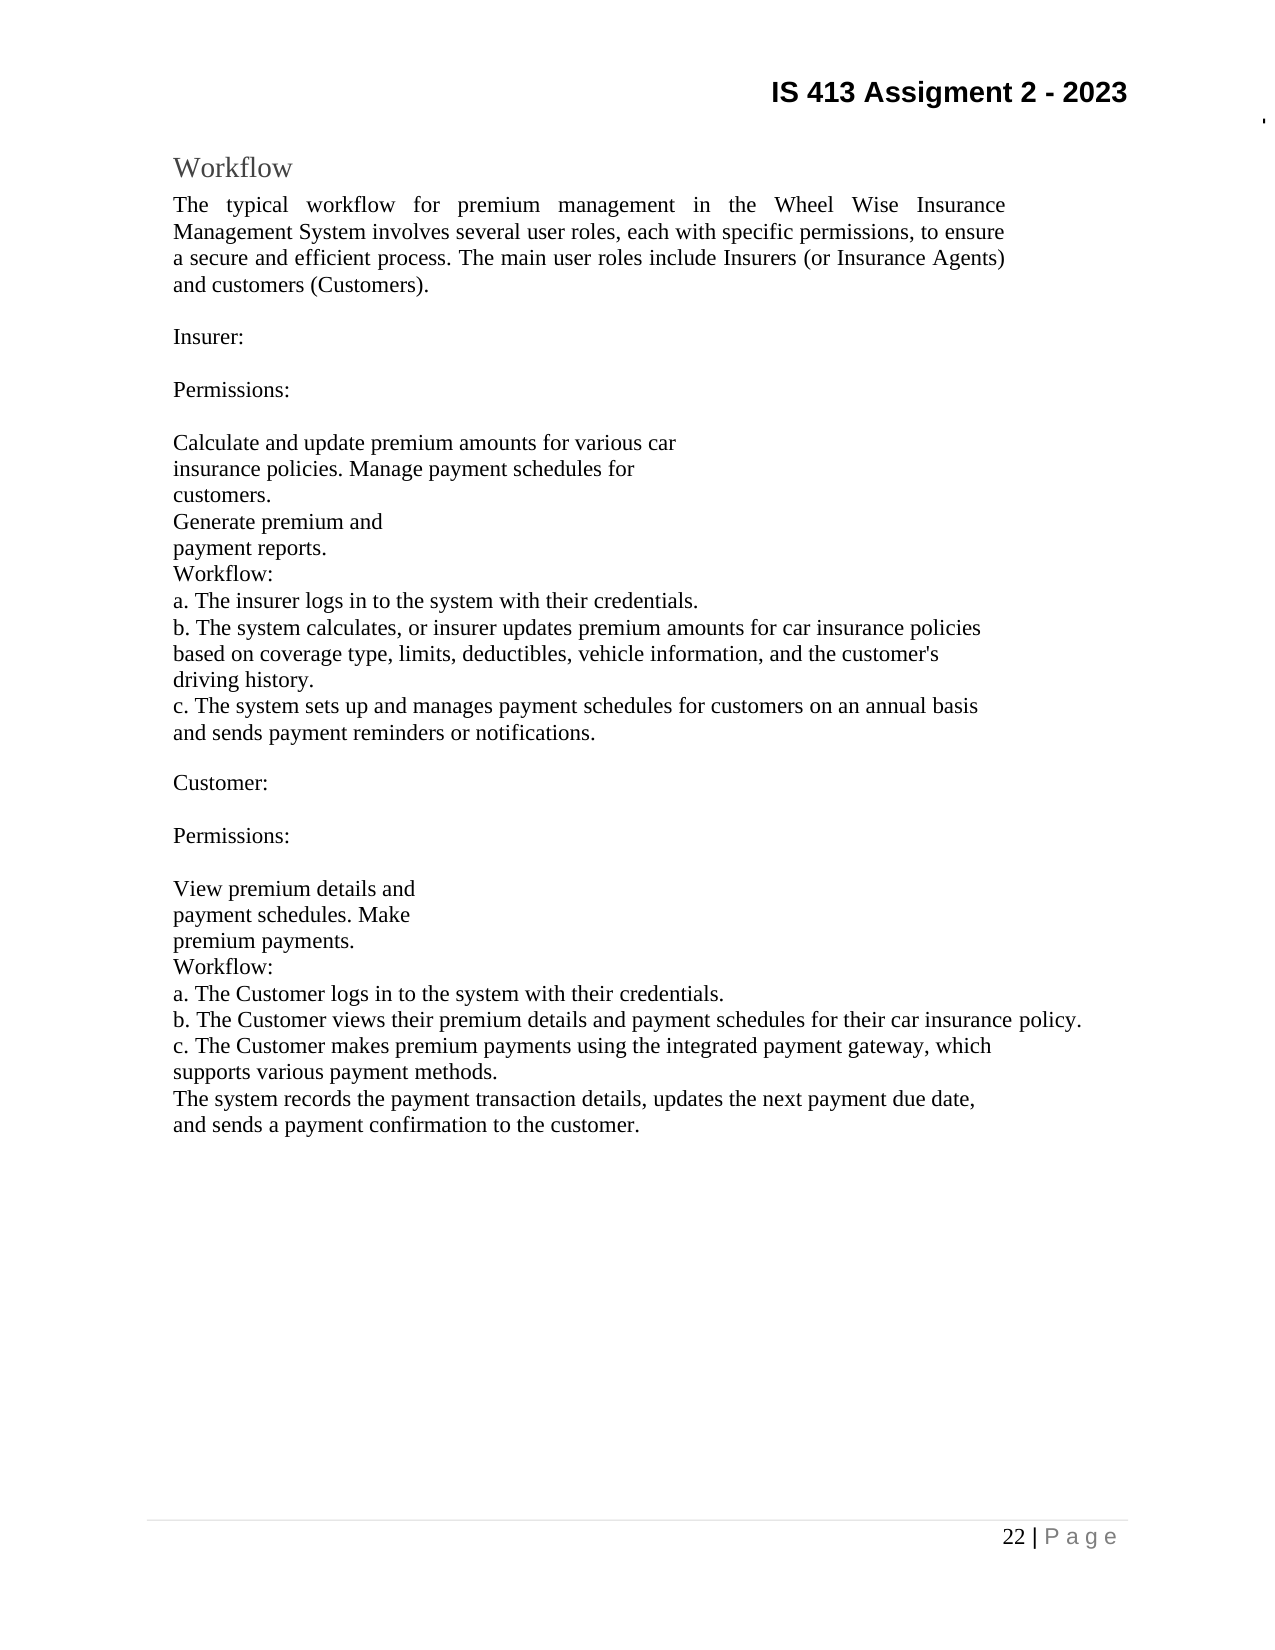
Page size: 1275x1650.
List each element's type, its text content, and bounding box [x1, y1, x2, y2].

list The Customer makes premium payments using the integrated payment gateway, which supports various payment methods. [173, 1033, 1006, 1085]
text The system records the payment transaction details, updates the next payment due date, and sends a payment confirmation to the customer. [173, 1085, 1012, 1138]
list The system sets up and manages payment schedules for customers on an annual basis and sends payment reminders or notifications. [173, 693, 1007, 745]
subtitle Workflow [173, 150, 1125, 183]
text The typical workflow for premium management in the Wheel Wise Insurance Management System involves several user roles, each with specific permissions, to ensure a secure and efficient process. The main user roles include Insurers (or Insurance Agents) and customers (Customers). [173, 192, 1007, 297]
list The Customer views their premium details and payment schedules for their car insurance policy. [173, 1006, 1125, 1033]
list The system calculates, or insurer updates premium amounts for car insurance policies based on coverage type, limits, deductibles, vehicle information, and the customer's driving history. [173, 613, 1006, 693]
text Workflow: [173, 954, 1125, 980]
text Calculate and update premium amounts for various car insurance policies. Manage payment schedules for customers. [173, 429, 713, 508]
text Permissions: [173, 376, 1125, 402]
list The Customer logs in to the system with their credentials. [173, 980, 1125, 1006]
text Customer: [173, 769, 1125, 796]
text View premium details and payment schedules. Make premium payments. [173, 875, 461, 954]
text Insurer: [173, 323, 1125, 350]
text Permissions: [173, 822, 1125, 848]
text Generate premium and payment reports. Workflow: [173, 508, 403, 587]
list The insurer logs in to the system with their credentials. [173, 587, 1125, 613]
